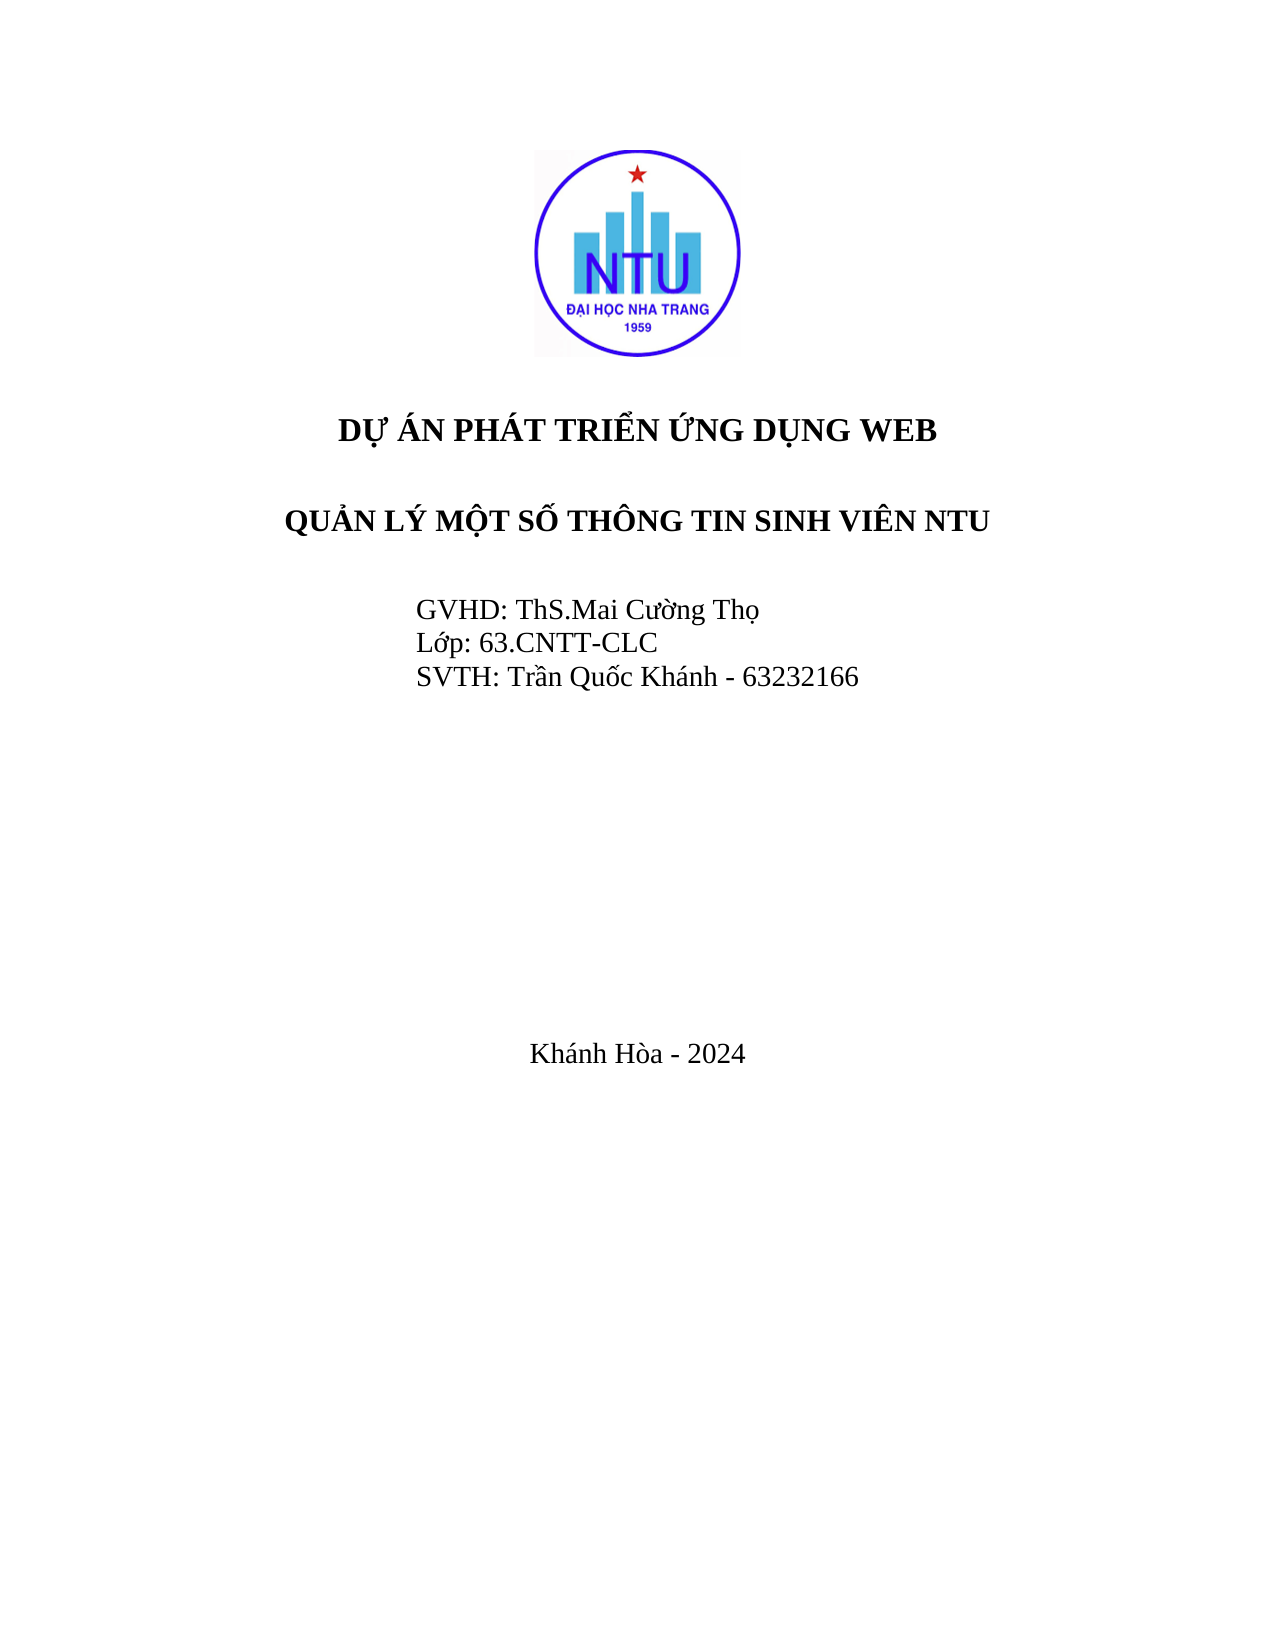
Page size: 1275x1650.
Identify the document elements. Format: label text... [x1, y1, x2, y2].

text QUẢN LÝ MỘT SỐ THÔNG TIN SINH VIÊN NTU [150, 502, 1125, 538]
text GVHD: ThS.Mai Cường Thọ [150, 592, 1125, 625]
picture [534, 150, 741, 357]
text Khánh Hòa - 2024 [150, 1036, 1125, 1101]
text Lớp: 63.CNTT-CLC [150, 625, 1125, 659]
text SVTH: Trần Quốc Khánh - 63232166 [150, 659, 1125, 692]
text DỰ ÁN PHÁT TRIỂN ỨNG DỤNG WEB [150, 410, 1125, 448]
